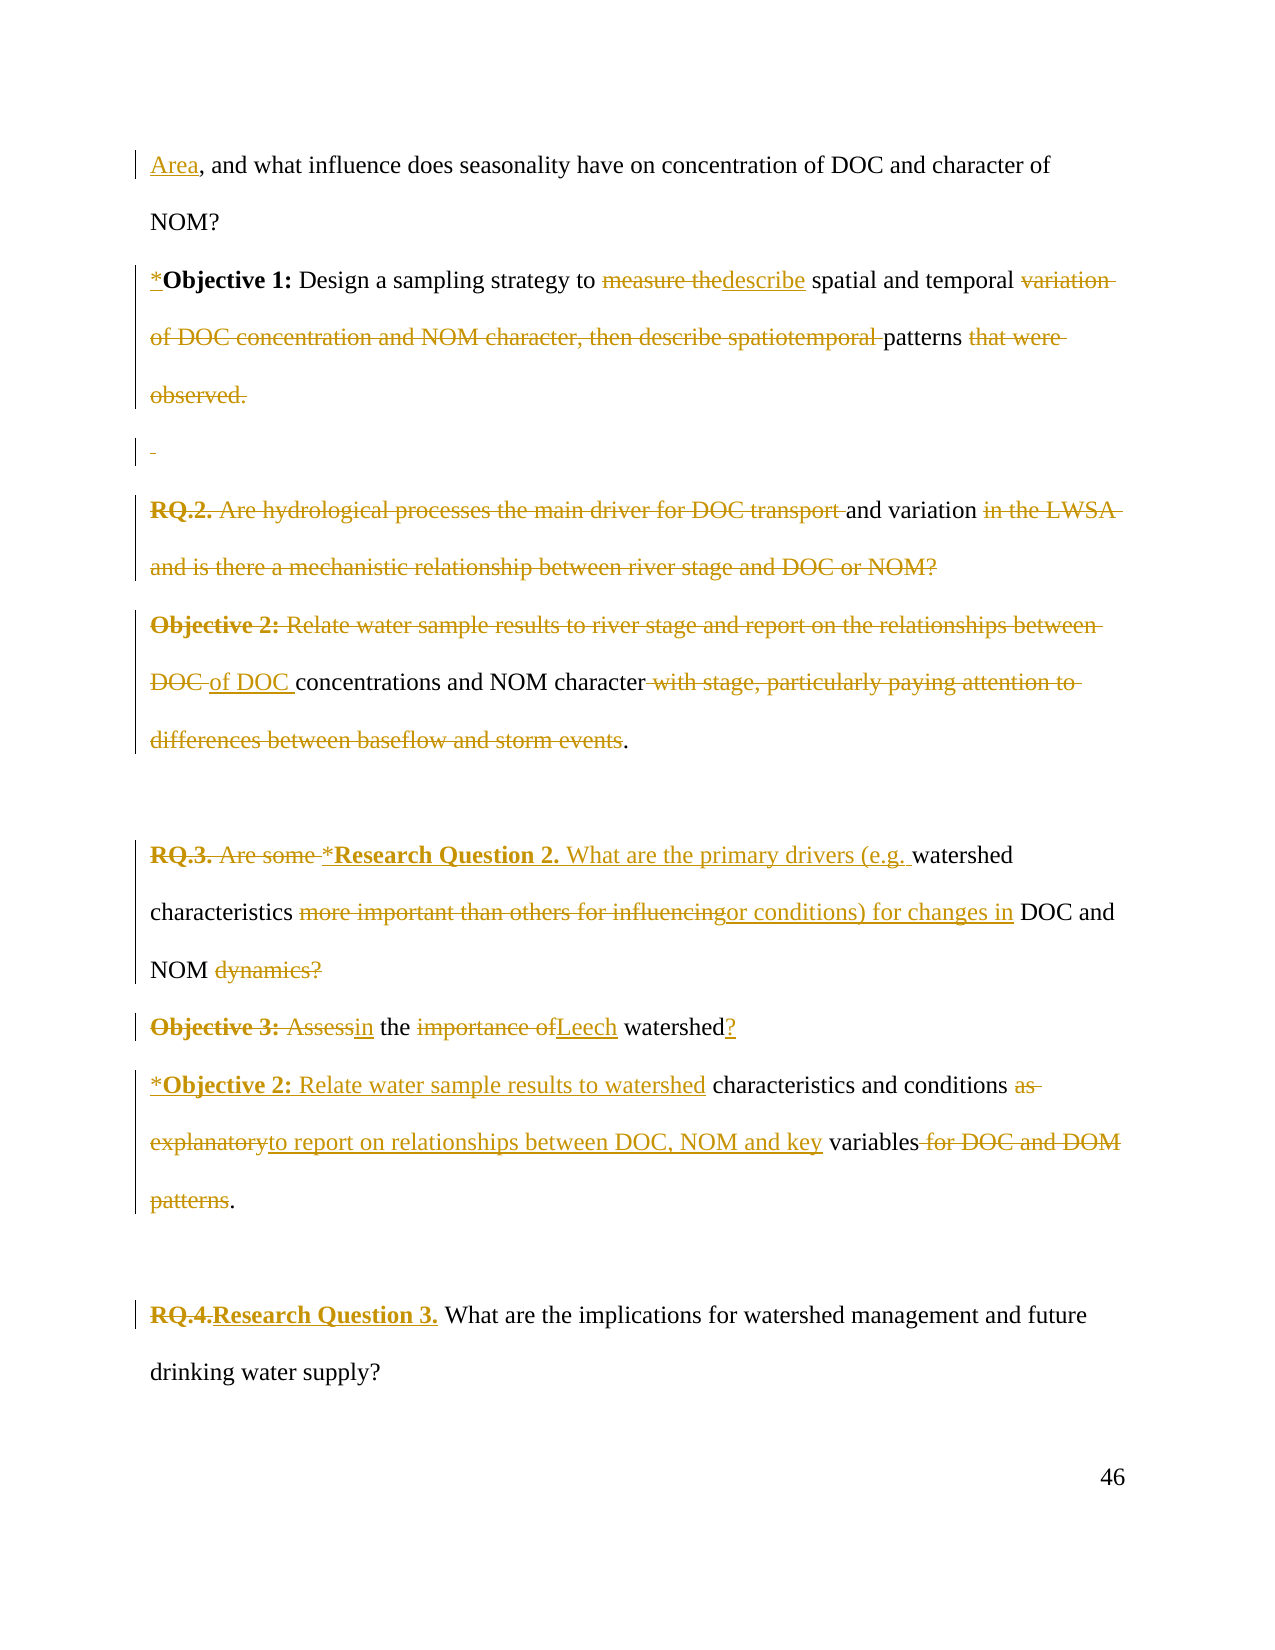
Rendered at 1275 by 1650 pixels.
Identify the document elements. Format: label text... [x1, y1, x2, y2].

text What are the implications for watershed management and future drinking water supply? [150, 1300, 1125, 1386]
text Objective 1: Design a sampling strategy to spatial and temporal patterns [150, 265, 1125, 409]
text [150, 150, 1125, 236]
text watershed characteristics DOC and NOM [150, 840, 1125, 984]
text the watershed [150, 1012, 1125, 1041]
text and variation [150, 495, 1125, 581]
text concentrations and NOM character. [150, 610, 1125, 754]
text characteristics and conditions variables. [150, 1070, 1125, 1214]
